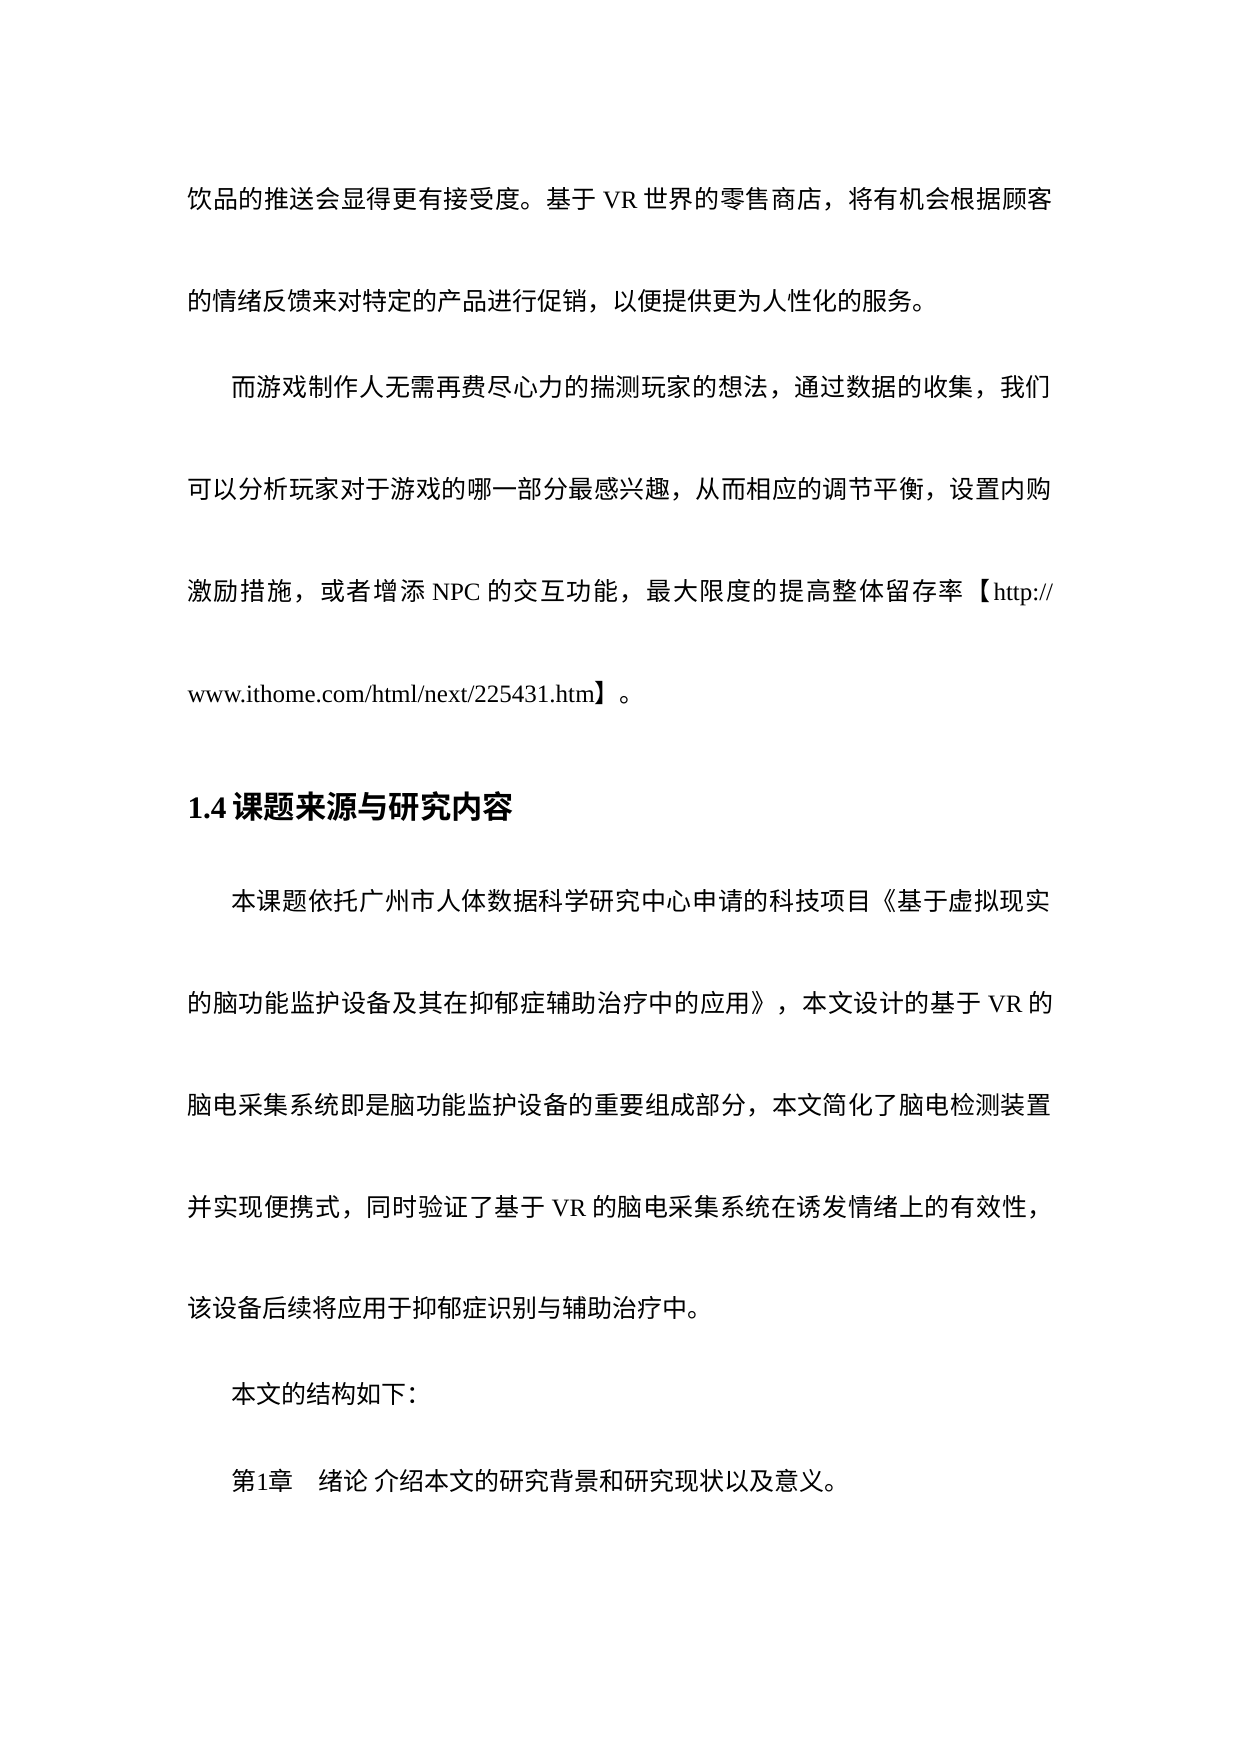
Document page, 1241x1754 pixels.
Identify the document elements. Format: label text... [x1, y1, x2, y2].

text 而游戏制作人无需再费尽心力的揣测玩家的想法，通过数据的收集，我们可以分析玩家对于游戏的哪一部分最感兴趣，从而相应的调节平衡，设置内购激励措施，或者增添NPC的交互功能，最大限度的提高整体留存率【http://www.ithome.com/html/next/225431.htm】。 [187, 352, 1053, 725]
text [187, 164, 1053, 334]
list 绪论 介绍本文的研究背景和研究现状以及意义。 [231, 1445, 1053, 1513]
text 本文的结构如下： [187, 1359, 1053, 1427]
text 本课题依托广州市人体数据科学研究中心申请的科技项目《基于虚拟现实的脑功能监护设备及其在抑郁症辅助治疗中的应用》，本文设计的基于VR的脑电采集系统即是脑功能监护设备的重要组成部分，本文简化了脑电检测装置并实现便携式，同时验证了基于VR的脑电采集系统在诱发情绪上的有效性，该设备后续将应用于抑郁症识别与辅助治疗中。 [187, 866, 1053, 1341]
subtitle 1.4课题来源与研究内容 [187, 771, 1053, 838]
